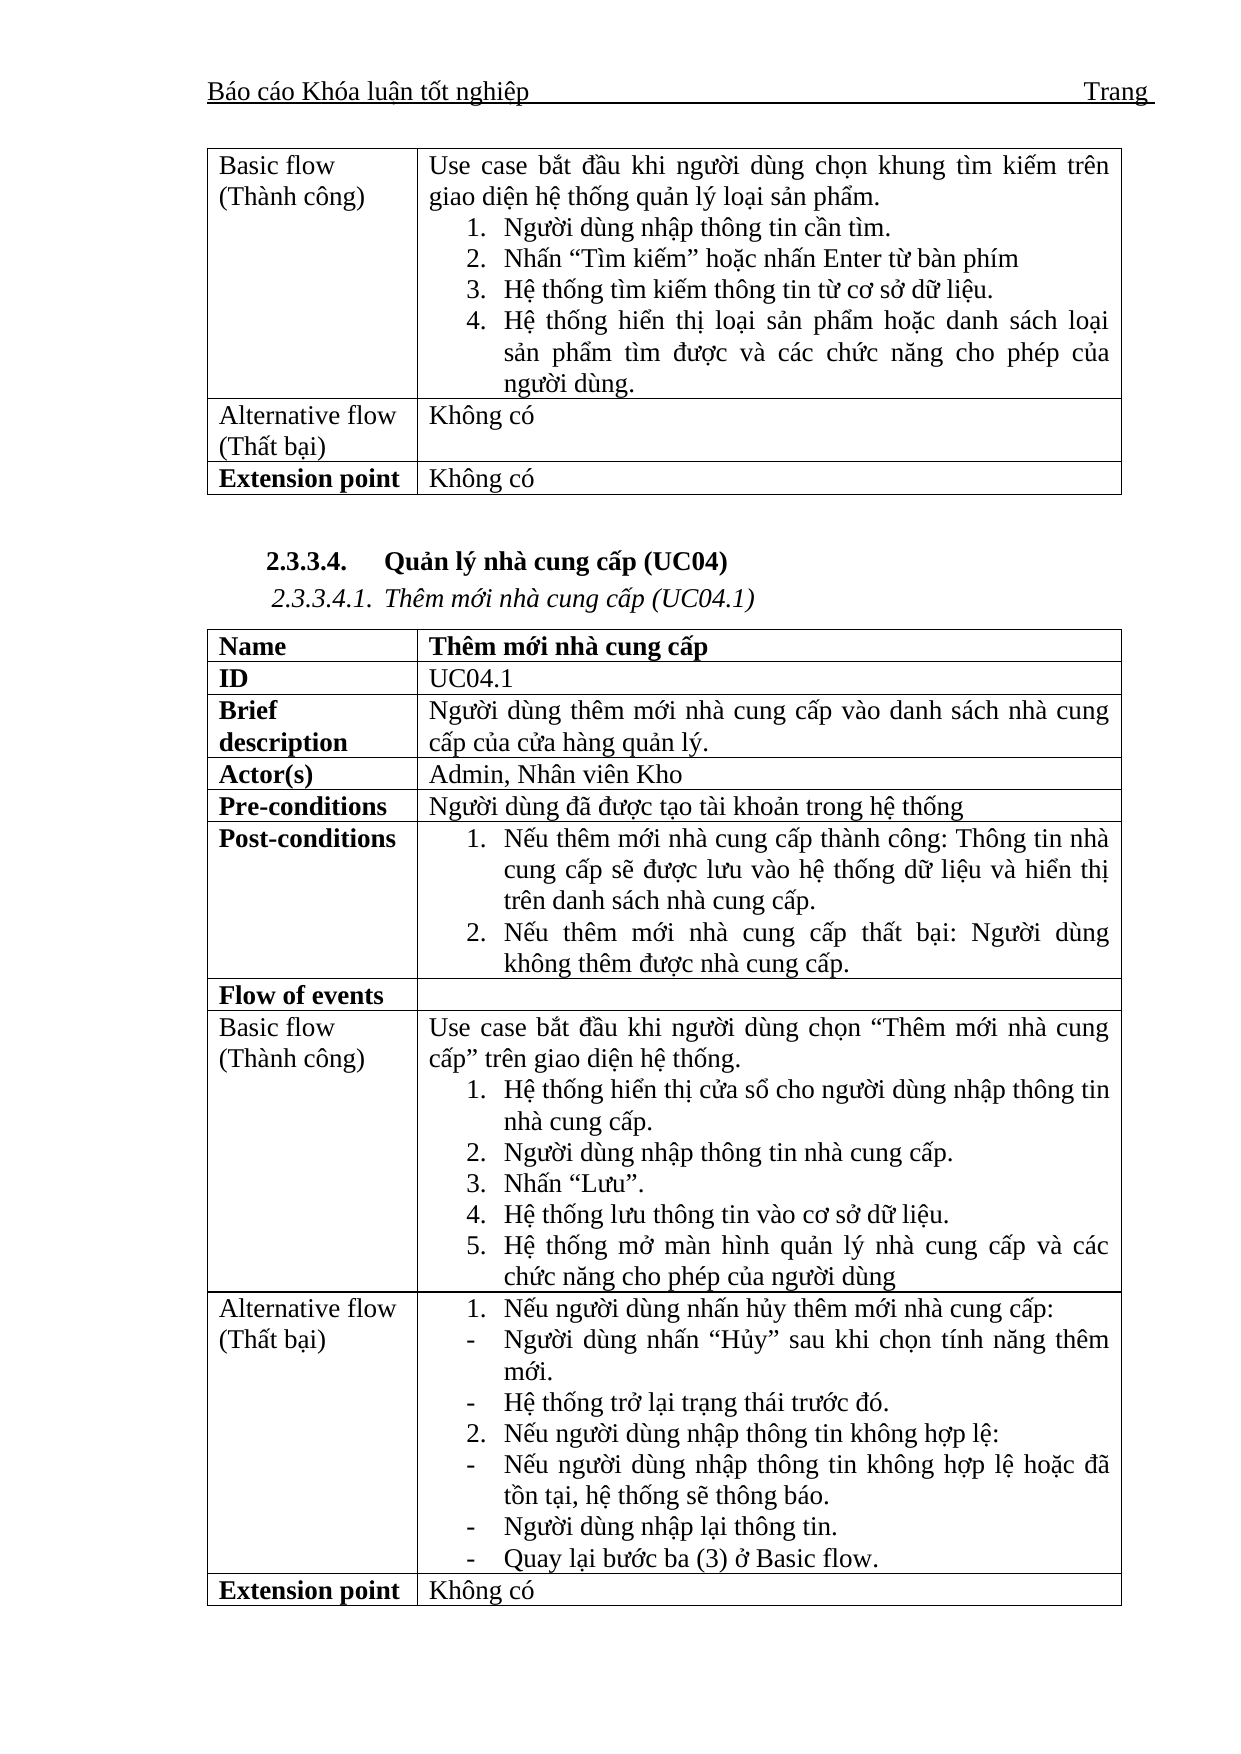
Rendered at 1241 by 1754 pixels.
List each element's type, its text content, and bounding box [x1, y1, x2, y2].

table_cell UC04.1 [418, 662, 1121, 693]
subtitle Thêm mới nhà cung cấp (UC04.1) [271, 582, 1122, 613]
table_cell Người dùng đã được tạo tài khoản trong hệ thống [418, 790, 1121, 821]
table_cell Không có [418, 399, 1121, 461]
table_cell Flow of events [208, 979, 417, 1010]
table_cell Nếu người dùng nhấn hủy thêm mới nhà cung cấp: Người dùng nhấn “Hủy” sau khi chọn tính năng thêm mới. Hệ thống trở lại trạng thái trước đó. Nếu người dùng nhập thông tin không hợp lệ: Nếu người dùng nhập thông tin không hợp lệ hoặc đã tồn tại, hệ thống sẽ thông báo. Người dùng nhập lại thông tin. Quay lại bước ba (3) ở Basic flow. [418, 1293, 1121, 1573]
table_cell Basic flow (Thành công) [208, 1011, 417, 1291]
table_cell Alternative flow (Thất bại) [208, 399, 417, 461]
table_header Name [208, 630, 417, 661]
table_cell Extension point [208, 462, 417, 493]
table_cell Post-conditions [208, 822, 417, 978]
table_cell Pre-conditions [208, 790, 417, 821]
table_cell Người dùng thêm mới nhà cung cấp vào danh sách nhà cung cấp của cửa hàng quản lý. [418, 695, 1121, 757]
table_cell Alternative flow (Thất bại) [208, 1293, 417, 1573]
table_header Thêm mới nhà cung cấp [418, 630, 1121, 661]
table_cell Brief description [208, 695, 417, 757]
table_cell Extension point [208, 1574, 417, 1605]
table_cell [418, 979, 1121, 1010]
table_cell Không có [418, 1574, 1121, 1605]
table_cell Use case bắt đầu khi người dùng chọn khung tìm kiếm trên giao diện hệ thống quản lý loại sản phẩm. Người dùng nhập thông tin cần tìm. Nhấn “Tìm kiếm” hoặc nhấn Enter từ bàn phím Hệ thống tìm kiếm thông tin từ cơ sở dữ liệu. Hệ thống hiển thị loại sản phẩm hoặc danh sách loại sản phẩm tìm được và các chức năng cho phép của người dùng. [418, 149, 1121, 398]
table_cell Use case bắt đầu khi người dùng chọn “Thêm mới nhà cung cấp” trên giao diện hệ thống. Hệ thống hiển thị cửa sổ cho người dùng nhập thông tin nhà cung cấp. Người dùng nhập thông tin nhà cung cấp. Nhấn “Lưu”. Hệ thống lưu thông tin vào cơ sở dữ liệu. Hệ thống mở màn hình quản lý nhà cung cấp và các chức năng cho phép của người dùng [418, 1011, 1121, 1291]
table_cell Admin, Nhân viên Kho [418, 758, 1121, 789]
table_cell Actor(s) [208, 758, 417, 789]
table_cell ID [208, 662, 417, 693]
table_cell Basic flow (Thành công) [208, 149, 417, 398]
table_cell Không có [418, 462, 1121, 493]
subtitle Quản lý nhà cung cấp (UC04) [266, 545, 1122, 576]
table_cell Nếu thêm mới nhà cung cấp thành công: Thông tin nhà cung cấp sẽ được lưu vào hệ thống dữ liệu và hiển thị trên danh sách nhà cung cấp. Nếu thêm mới nhà cung cấp thất bại: Người dùng không thêm được nhà cung cấp. [418, 822, 1121, 978]
